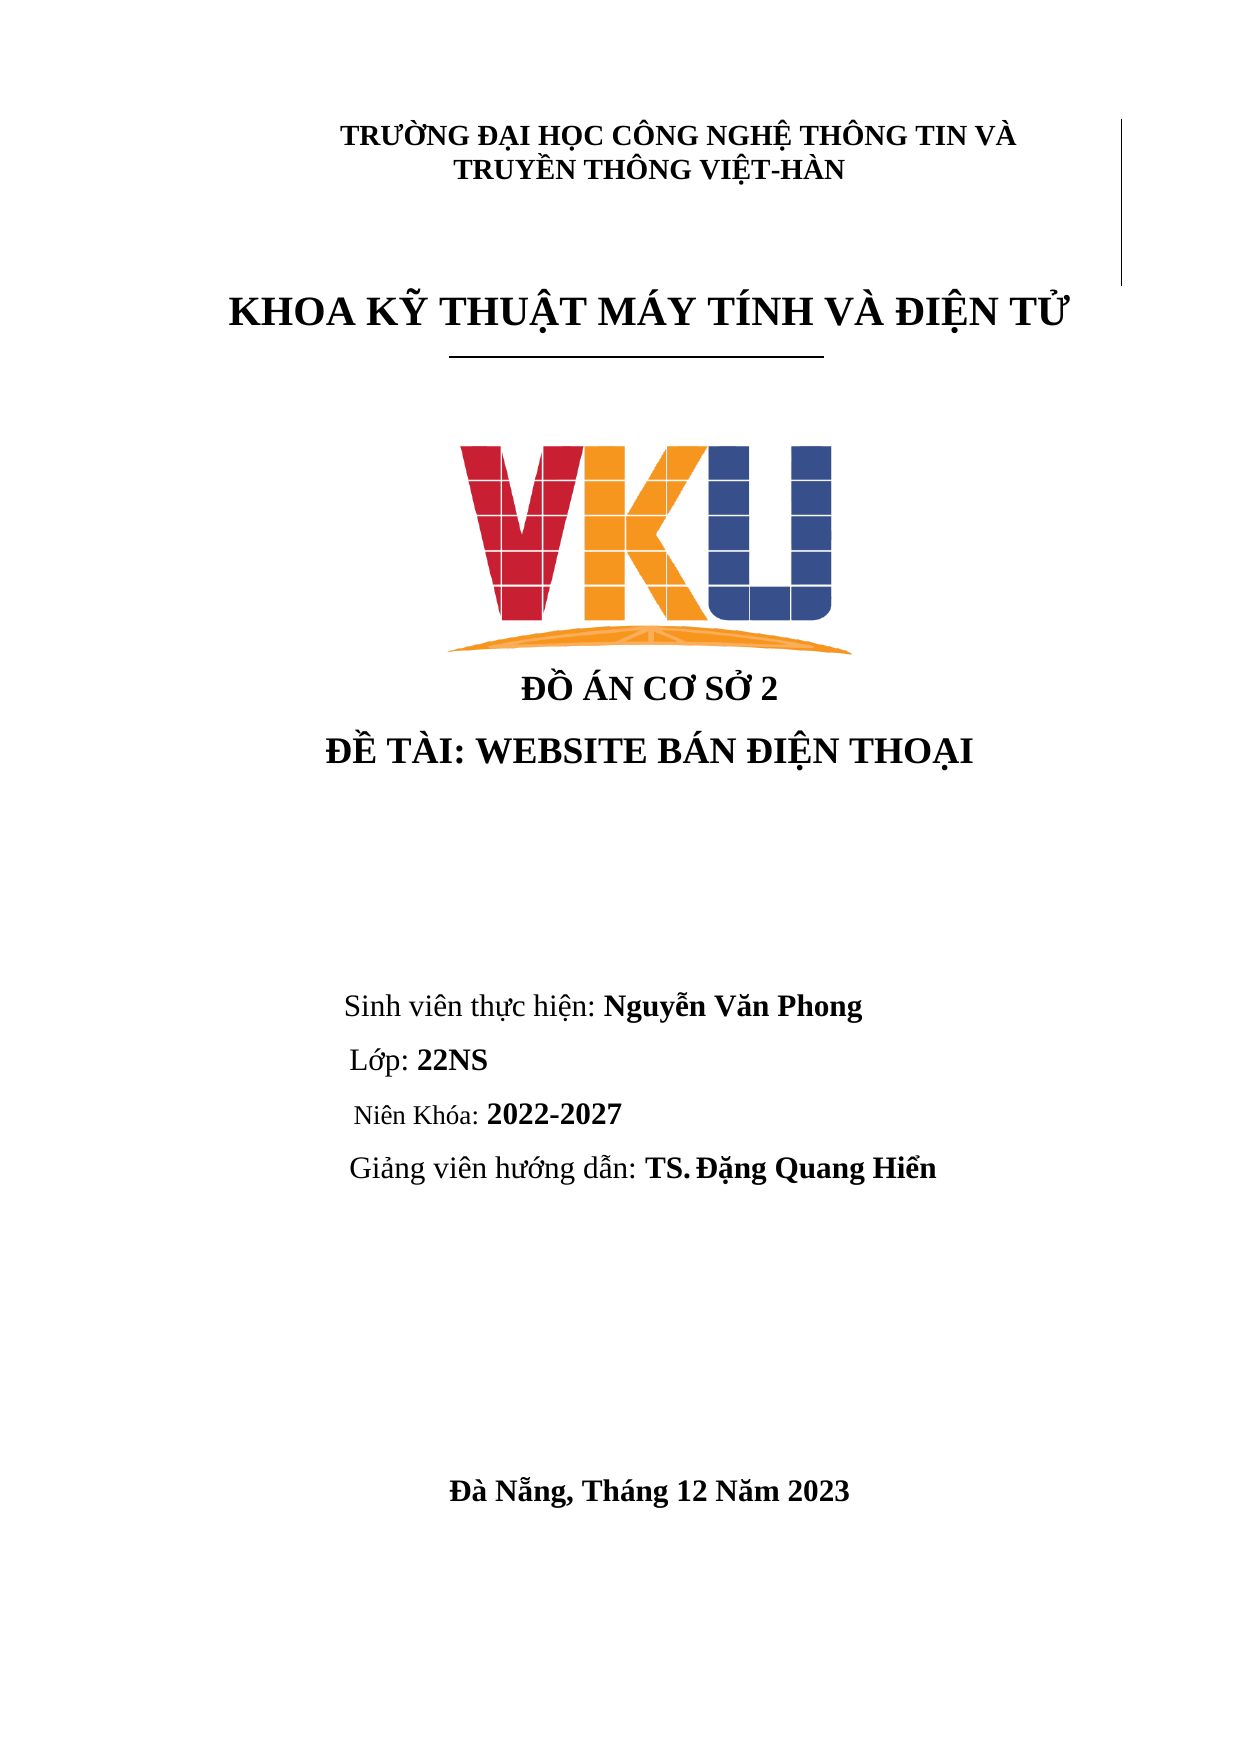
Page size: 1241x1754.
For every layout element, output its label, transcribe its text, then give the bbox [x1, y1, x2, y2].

picture [445, 445, 854, 655]
text ĐỒ ÁN CƠ SỞ 2 [177, 667, 1122, 708]
text KHOA KỸ THUẬT MÁY TÍNH VÀ ĐIỆN TỬ [177, 286, 1122, 334]
text Lớp: 22NS [177, 1041, 1122, 1077]
text Đà Nẵng, Tháng 12 Năm 2023 [177, 1472, 1122, 1508]
text Sinh viên thực hiện: Nguyễn Văn Phong [177, 987, 1122, 1023]
text ĐỀ TÀI: WEBSITE BÁN ĐIỆN THOẠI [177, 728, 1122, 772]
table_header TRƯỜNG ĐẠI HỌC CÔNG NGHỆ THÔNG TIN VÀ TRUYỀN THÔNG VIỆT-HÀN [177, 119, 1121, 286]
text Giảng viên hướng dẫn: TS. Đặng Quang Hiển [177, 1149, 1122, 1185]
text Niên Khóa: 2022-2027 [177, 1095, 1122, 1131]
